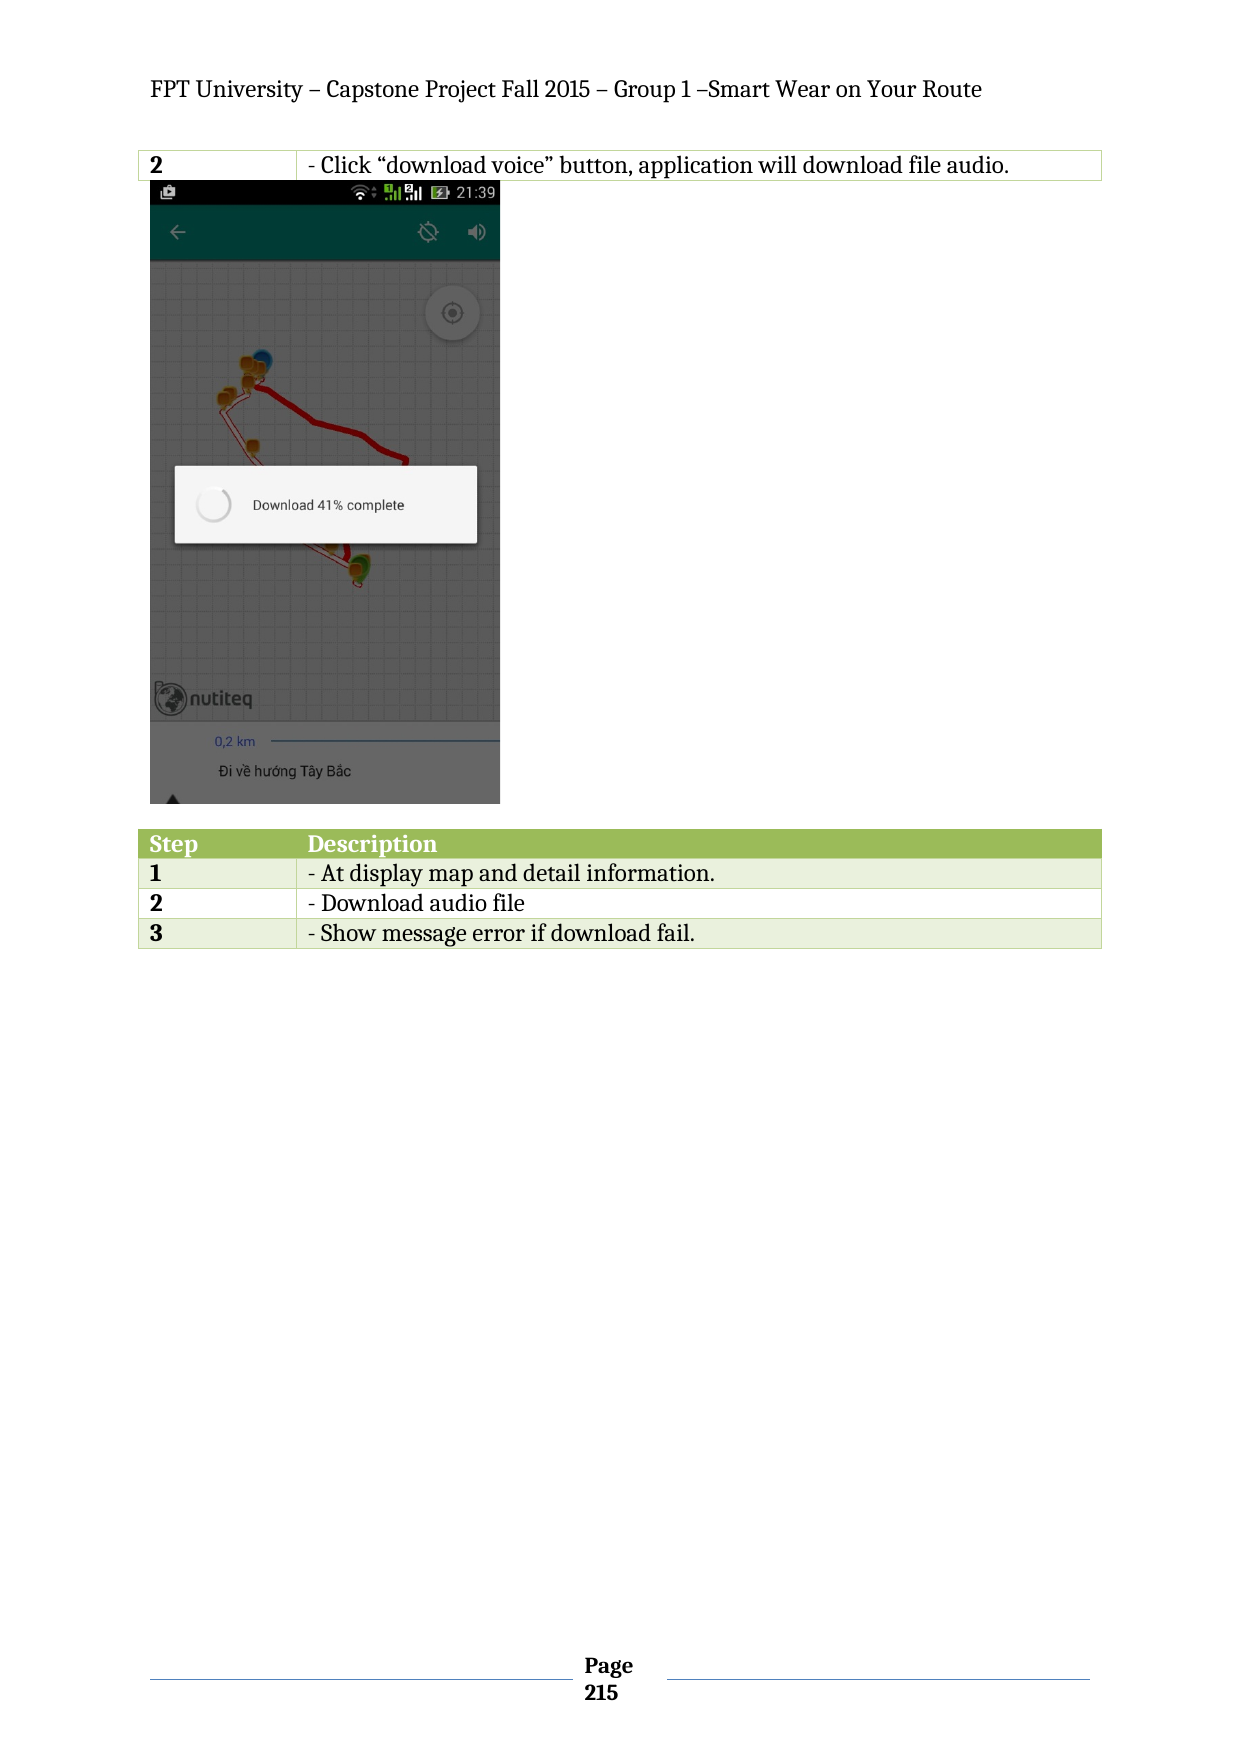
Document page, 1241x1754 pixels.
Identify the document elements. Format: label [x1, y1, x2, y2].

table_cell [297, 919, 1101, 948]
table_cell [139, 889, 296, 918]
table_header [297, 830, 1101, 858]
picture [150, 180, 501, 804]
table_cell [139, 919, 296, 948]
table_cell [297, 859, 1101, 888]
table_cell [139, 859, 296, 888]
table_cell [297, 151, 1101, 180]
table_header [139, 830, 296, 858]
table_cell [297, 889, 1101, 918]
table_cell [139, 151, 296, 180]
